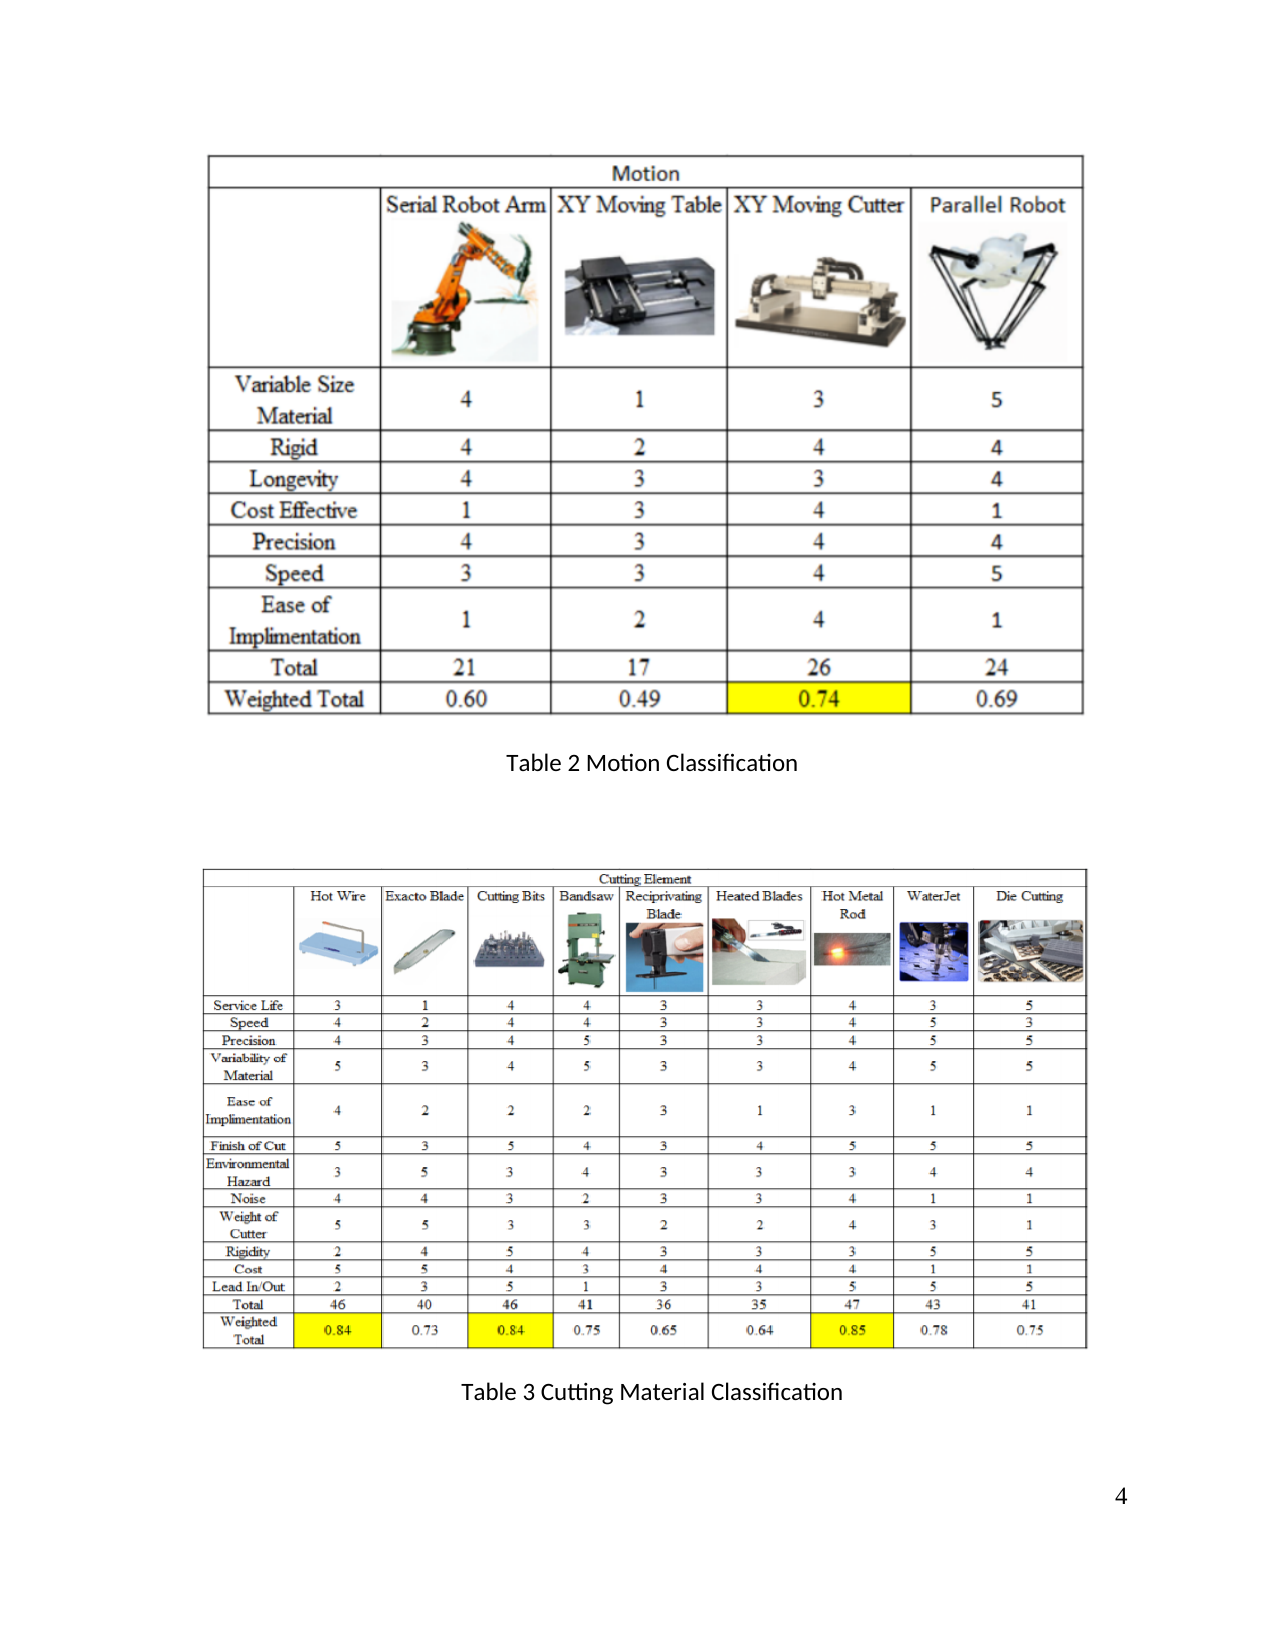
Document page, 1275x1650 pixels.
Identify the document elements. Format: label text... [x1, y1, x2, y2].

text Table 3 Cutting Material Classification [177, 1376, 1127, 1407]
picture [177, 147, 1128, 729]
picture [177, 845, 1128, 1358]
text Table 2 Motion Classification [177, 748, 1127, 778]
